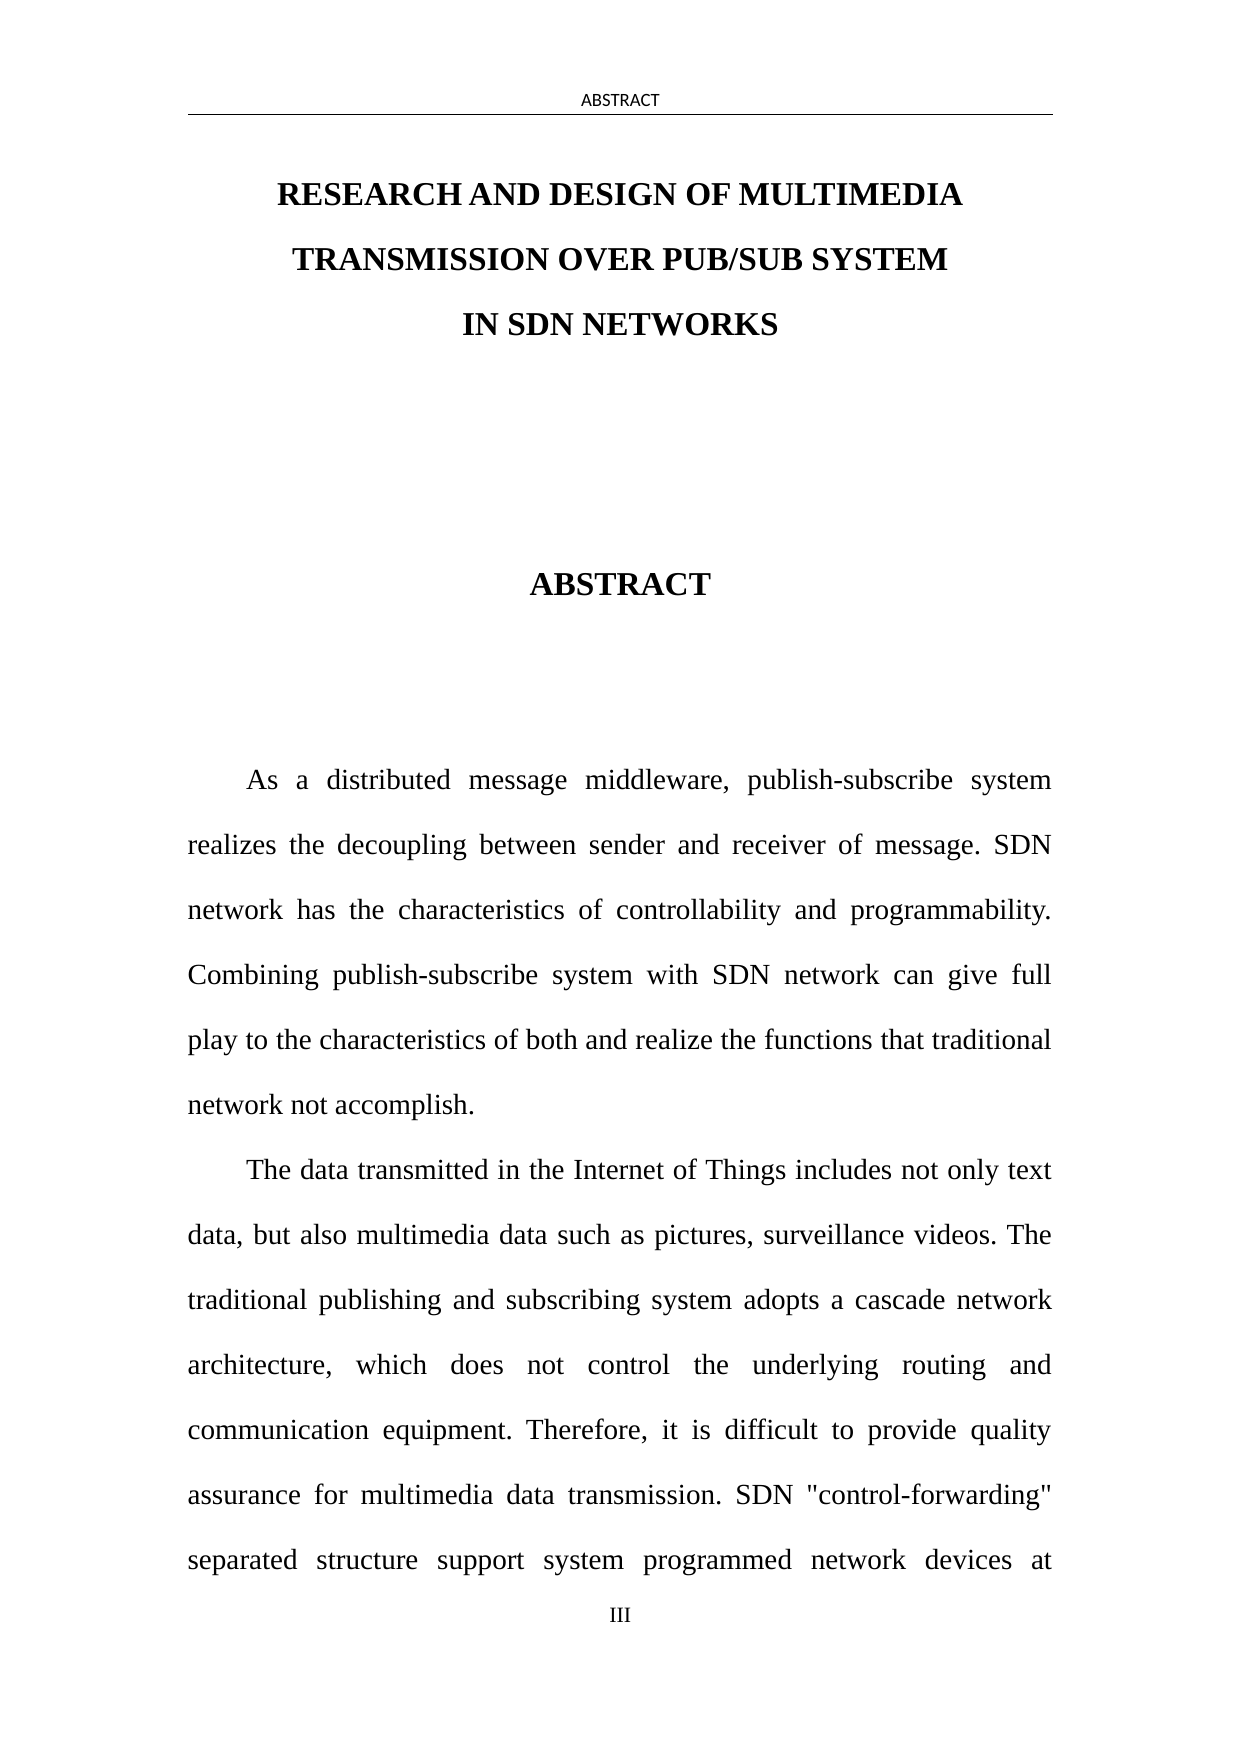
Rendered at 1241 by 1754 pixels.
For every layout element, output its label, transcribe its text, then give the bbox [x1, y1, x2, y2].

text IN SDN NETWORKS [187, 291, 1053, 356]
text As a distributed message middleware, publish-subscribe system realizes the decoupling between sender and receiver of message. SDN network has the characteristics of controllability and programmability. Combining publish-subscribe system with SDN network can give full play to the characteristics of both and realize the functions that traditional network not accomplish. [187, 746, 1053, 1136]
text ABSTRACT [187, 551, 1053, 616]
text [187, 1136, 1053, 1591]
text RESEARCH AND DESIGN OF MULTIMEDIA TRANSMISSION OVER PUB/SUB SYSTEM [187, 161, 1053, 291]
